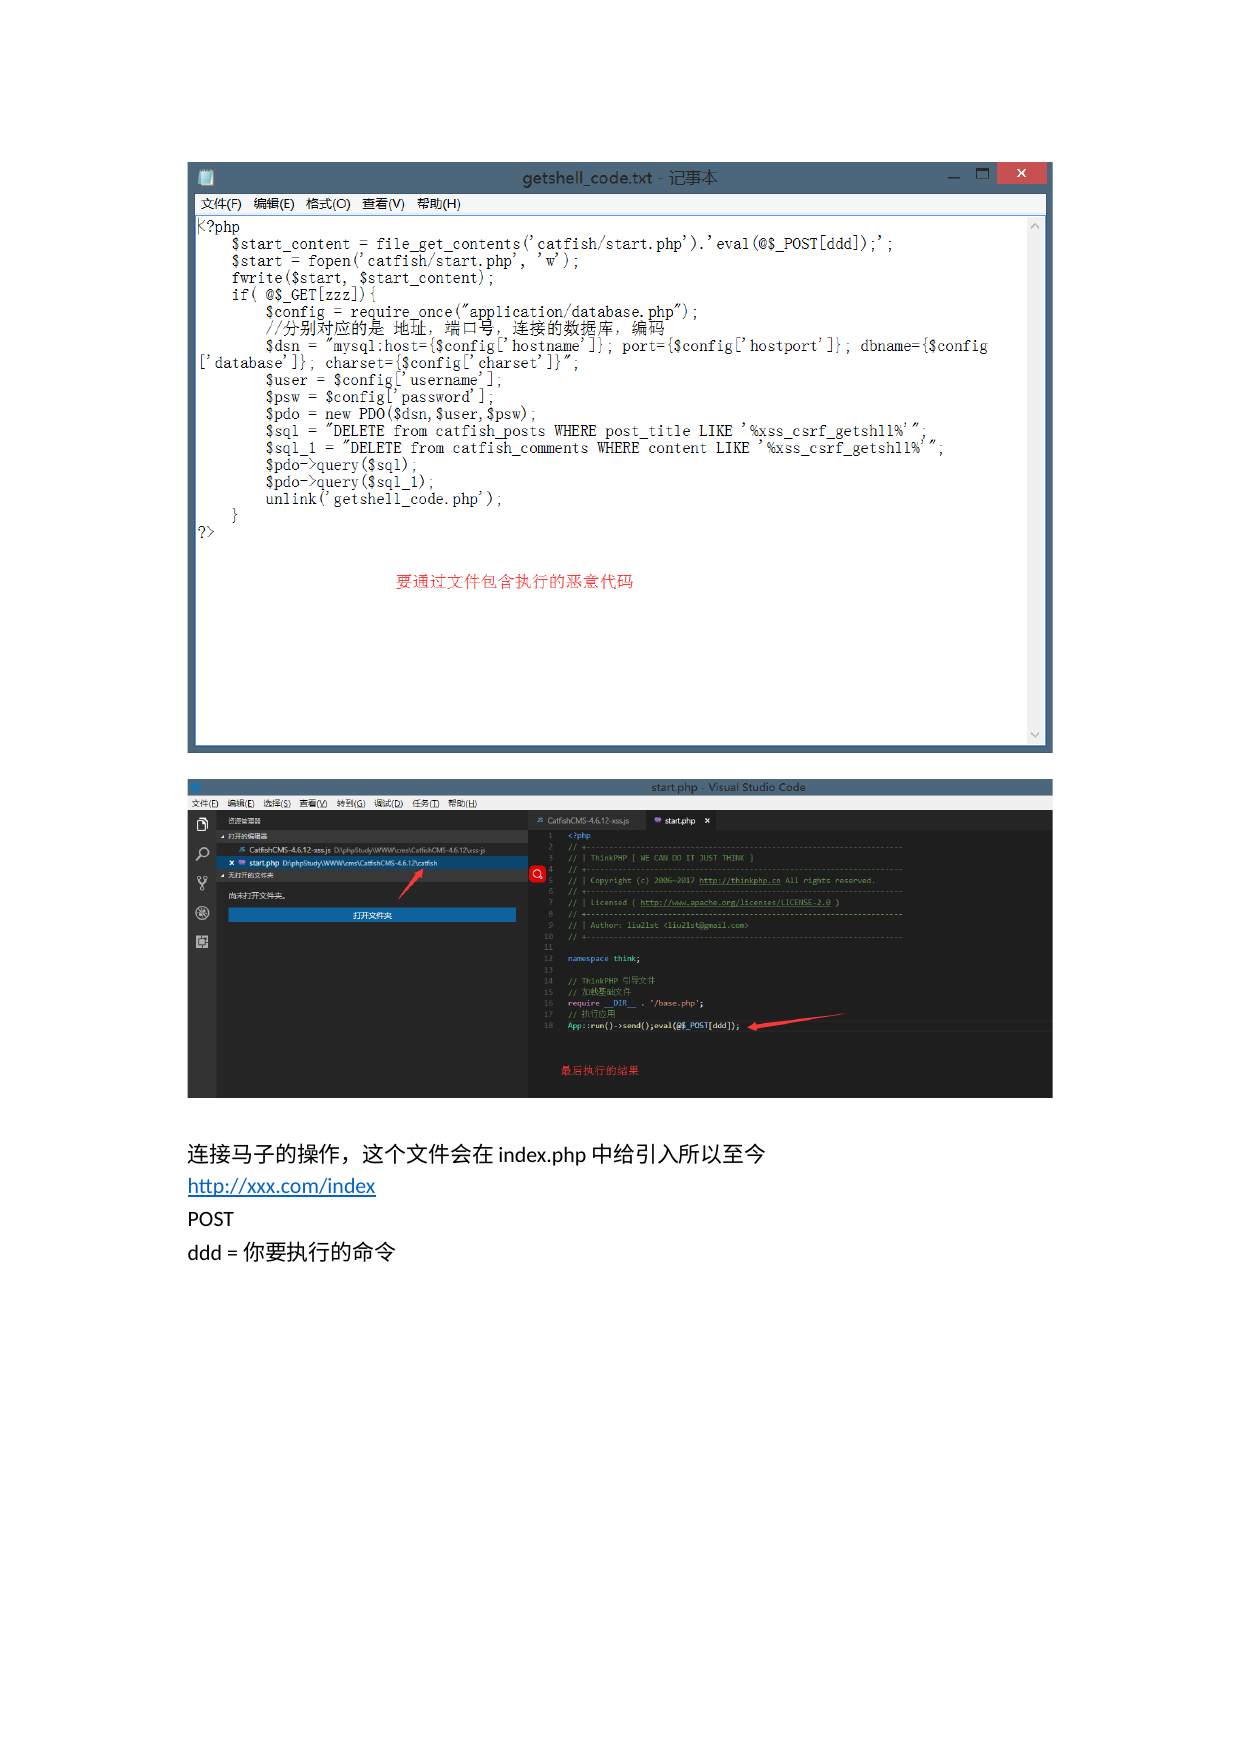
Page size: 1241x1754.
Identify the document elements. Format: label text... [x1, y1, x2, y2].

text POST [187, 1202, 1053, 1234]
text http://xxx.com/index [187, 1169, 1053, 1202]
text 连接马子的操作，这个文件会在index.php 中给引入所以至今 [187, 1137, 1053, 1169]
picture [187, 162, 1053, 753]
picture [187, 779, 1053, 1098]
text ddd = 你要执行的命令 [187, 1234, 1053, 1267]
